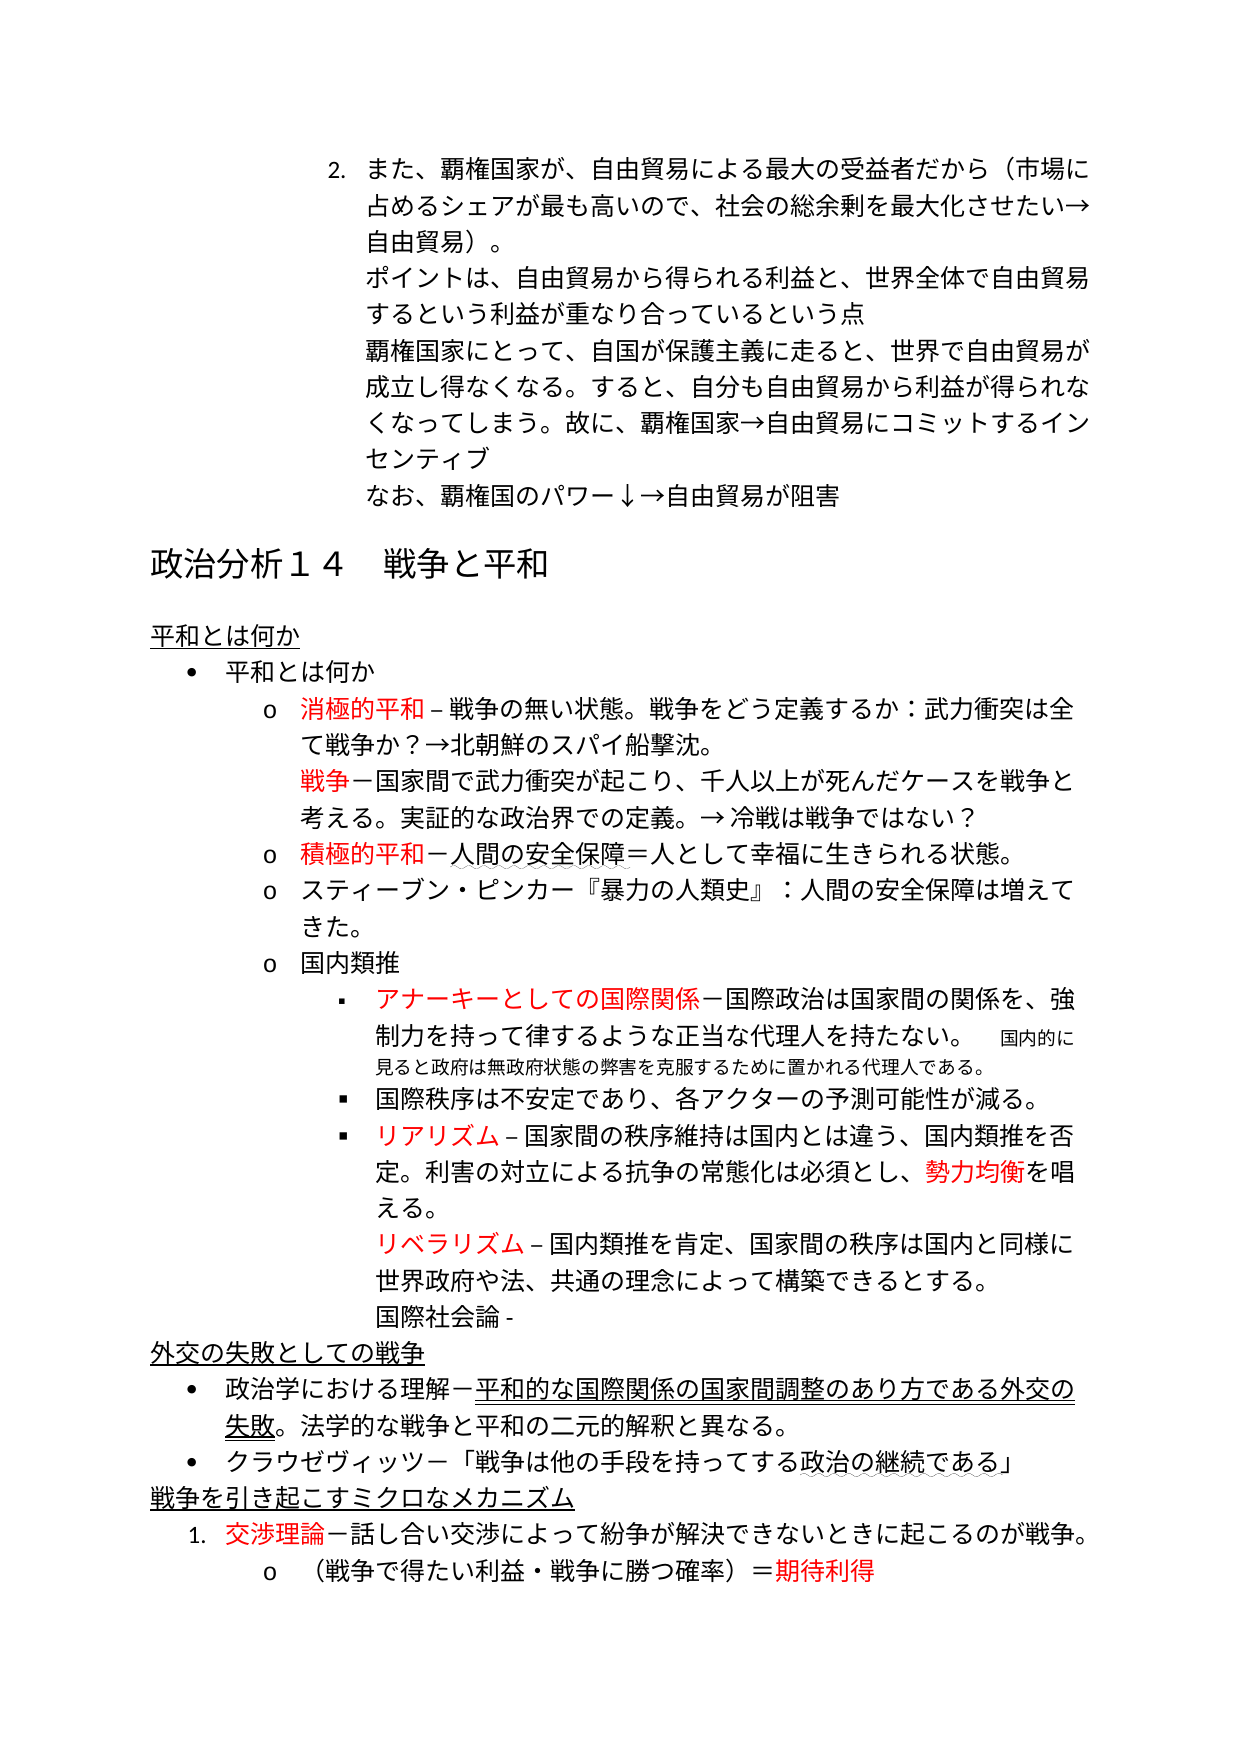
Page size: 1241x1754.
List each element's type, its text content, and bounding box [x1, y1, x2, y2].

list クラウゼヴィッツ－「戦争は他の手段を持ってする政治の継続である」 [187, 1442, 1090, 1478]
list 積極的平和－人間の安全保障＝人として幸福に生きられる状態。 [262, 834, 1090, 871]
list リアリズム – 国家間の秩序維持は国内とは違う、国内類推を否定。利害の対立による抗争の常態化は必須とし、勢力均衡を唱える。 リベラリズム – 国内類推を肯定、国家間の秩序は国内と同様に世界政府や法、共通の理念によって構築できるとする。 国際社会論 - [337, 1116, 1090, 1333]
text 外交の失敗としての戦争 [150, 1333, 1090, 1370]
list 平和とは何か [187, 653, 1090, 689]
list スティーブン・ピンカー『暴力の人類史』：人間の安全保障は増えてきた。 [262, 871, 1090, 943]
list 国内類推 [262, 943, 1090, 980]
list （戦争で得たい利益・戦争に勝つ確率）＝期待利得 [262, 1551, 1090, 1587]
list 政治学における理解－平和的な国際関係の国家間調整のあり方である外交の失敗。法学的な戦争と平和の二元的解釈と異なる。 [187, 1370, 1090, 1442]
list また、覇権国家が、自由貿易による最大の受益者だから（市場に占めるシェアが最も高いので、社会の総余剰を最大化させたい→自由貿易）。 [327, 150, 1090, 259]
text 政治分析１４ 戦争と平和 [150, 538, 1090, 586]
text 平和とは何か [150, 617, 1090, 653]
text 覇権国家にとって、自国が保護主義に走ると、世界で自由貿易が成立し得なくなる。すると、自分も自由貿易から利益が得られなくなってしまう。故に、覇権国家→自由貿易にコミットするインセンティブ なお、覇権国のパワー↓→自由貿易が阻害 [365, 331, 1090, 538]
text ポイントは、自由貿易から得られる利益と、世界全体で自由貿易するという利益が重なり合っているという点 [365, 259, 1090, 331]
list 消極的平和 – 戦争の無い状態。戦争をどう定義するか：武力衝突は全て戦争か？→北朝鮮のスパイ船撃沈。 戦争－国家間で武力衝突が起こり、千人以上が死んだケースを戦争と考える。実証的な政治界での定義。→ 冷戦は戦争ではない？ [262, 689, 1090, 834]
text 戦争を引き起こすミクロなメカニズム [150, 1478, 1090, 1515]
list 交渉理論－話し合い交渉によって紛争が解決できないときに起こるのが戦争。 [187, 1515, 1090, 1551]
list 国際秩序は不安定であり、各アクターの予測可能性が減る。 [337, 1080, 1090, 1116]
list アナーキーとしての国際関係－国際政治は国家間の関係を、強制力を持って律するような正当な代理人を持たない。 国内的に見ると政府は無政府状態の弊害を克服するために置かれる代理人である。 [337, 980, 1090, 1080]
